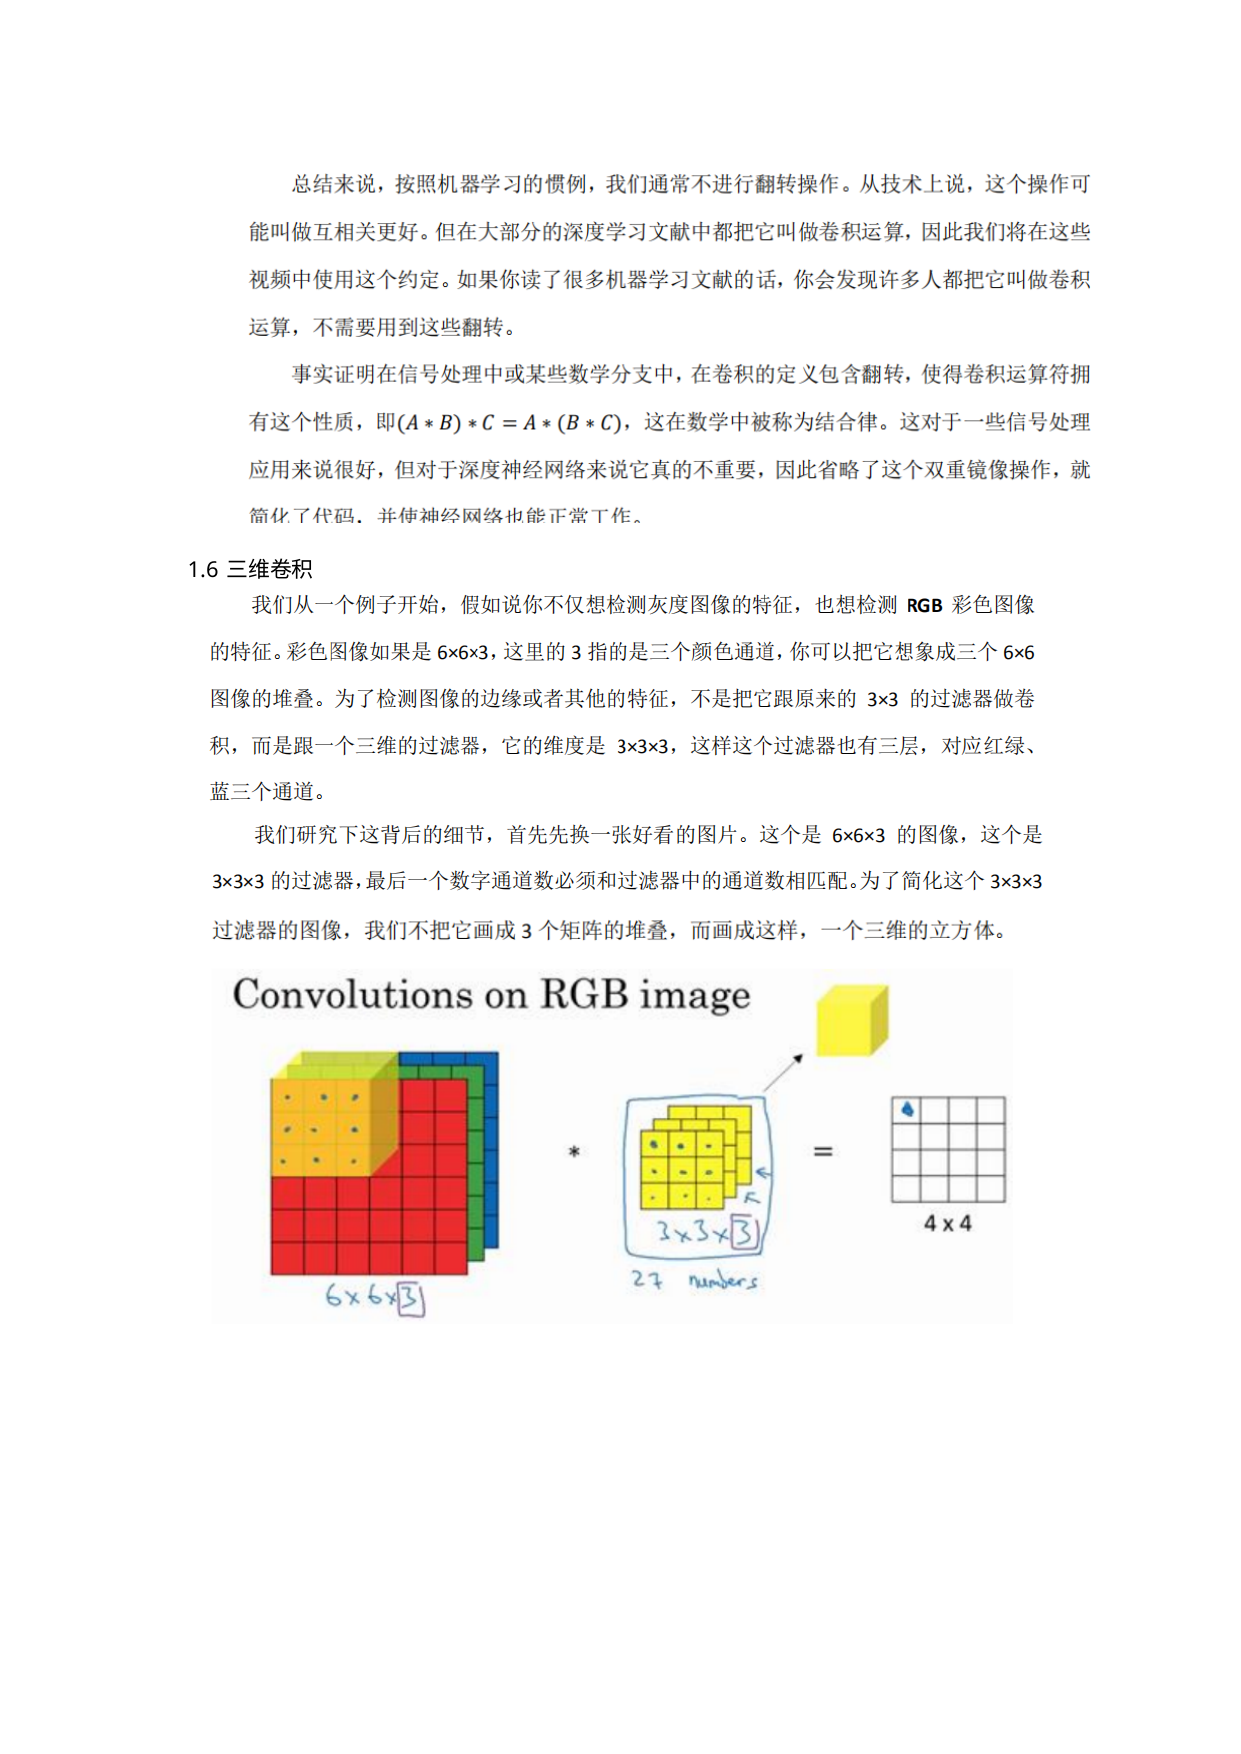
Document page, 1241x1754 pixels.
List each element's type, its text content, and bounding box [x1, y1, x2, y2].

picture [187, 909, 1053, 1324]
picture [187, 812, 1053, 905]
picture [226, 162, 1092, 523]
list 三维卷积 [187, 552, 1053, 584]
picture [187, 584, 1053, 810]
